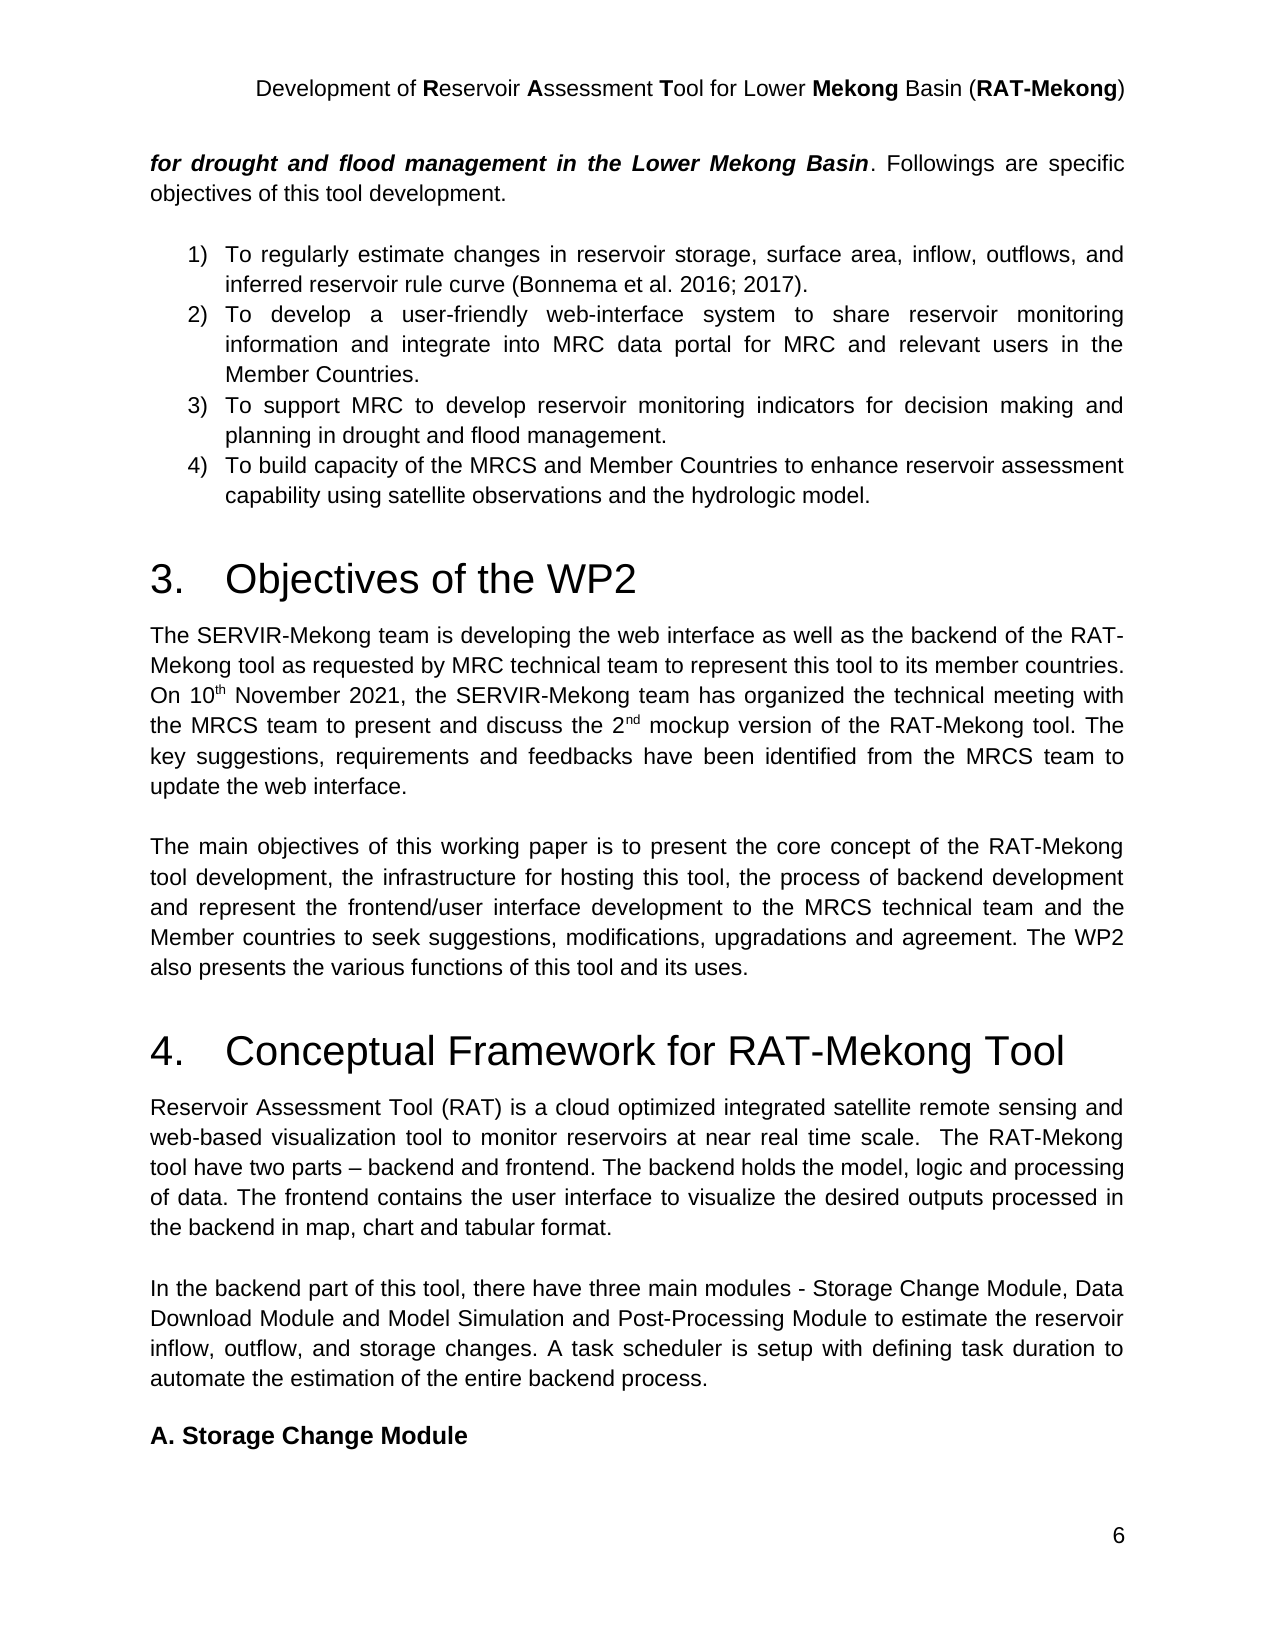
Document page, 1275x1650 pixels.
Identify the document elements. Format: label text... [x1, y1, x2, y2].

text In the backend part of this tool, there have three main modules - Storage Change Module, Data Download Module and Model Simulation and Post-Processing Module to estimate the reservoir inflow, outflow, and storage changes. A task scheduler is setup with defining task duration to automate the estimation of the entire backend process. [150, 1275, 1125, 1392]
text The main objectives of this working paper is to present the core concept of the RAT-Mekong tool development, the infrastructure for hosting this tool, the process of backend development and represent the frontend/user interface development to the MRCS technical team and the Member countries to seek suggestions, modifications, upgradations and agreement. The WP2 also presents the various functions of this tool and its uses. [150, 833, 1125, 980]
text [150, 150, 1125, 207]
subtitle Conceptual Framework for RAT-Mekong Tool [150, 1026, 1125, 1074]
list To build capacity of the MRCS and Member Countries to enhance reservoir assessment capability using satellite observations and the hydrologic model. [187, 452, 1125, 509]
subtitle Objectives of the WP2 [150, 554, 1125, 602]
list To develop a user-friendly web-interface system to share reservoir monitoring information and integrate into MRC data portal for MRC and relevant users in the Member Countries. [187, 301, 1125, 388]
text A. Storage Change Module [150, 1421, 1125, 1449]
list To support MRC to develop reservoir monitoring indicators for decision making and planning in drought and flood management. [187, 392, 1125, 448]
text The SERVIR-Mekong team is developing the web interface as well as the backend of the RAT-Mekong tool as requested by MRC technical team to represent this tool to its member countries. On 10th November 2021, the SERVIR-Mekong team has organized the technical meeting with the MRCS team to present and discuss the 2nd mockup version of the RAT-Mekong tool. The key suggestions, requirements and feedbacks have been identified from the MRCS team to update the web interface. [150, 622, 1125, 799]
text Reservoir Assessment Tool (RAT) is a cloud optimized integrated satellite remote sensing and web-based visualization tool to monitor reservoirs at near real time scale. The RAT-Mekong tool have two parts – backend and frontend. The backend holds the model, logic and processing of data. The frontend contains the user interface to visualize the desired outputs processed in the backend in map, chart and tabular format. [150, 1093, 1125, 1241]
list To regularly estimate changes in reservoir storage, surface area, inflow, outflows, and inferred reservoir rule curve (Bonnema et al. 2016; 2017). [187, 241, 1125, 297]
